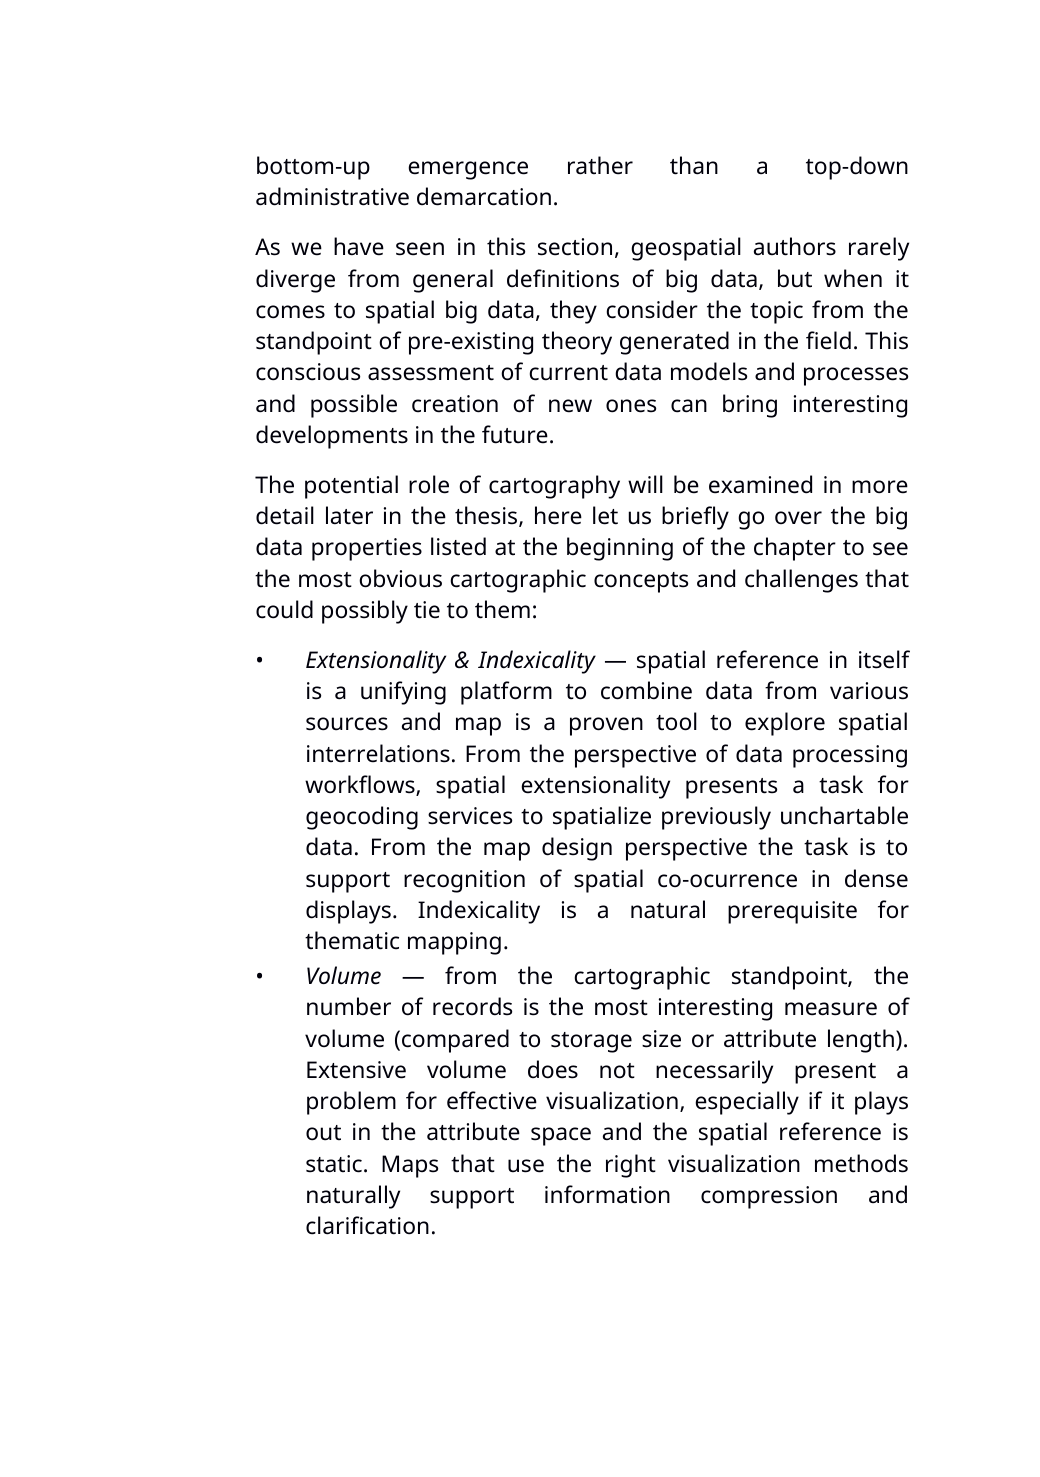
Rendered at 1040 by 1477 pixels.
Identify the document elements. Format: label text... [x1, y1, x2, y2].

text The potential role of cartography will be examined in more detail later in the thesis, here let us briefly go over the big data properties listed at the beginning of the chapter to see the most obvious cartographic concepts and challenges that could possibly tie to them: [255, 469, 910, 625]
list Extensionality & Indexicality — spatial reference in itself is a unifying platform to combine data from various sources and map is a proven tool to explore spatial interrelations. From the perspective of data processing workflows, spatial extensionality presents a task for geocoding services to spatialize previously unchartable data. From the map design perspective the task is to support recognition of spatial co-ocurrence in dense displays. Indexicality is a natural prerequisite for thematic mapping. [255, 644, 910, 956]
list Volume — from the cartographic standpoint, the number of records is the most interesting measure of volume (compared to storage size or attribute length). Extensive volume does not necessarily present a problem for effective visualization, especially if it plays out in the attribute space and the spatial reference is static. Maps that use the right visualization methods naturally support information compression and clarification. [255, 960, 910, 1241]
text As we have seen in this section, geospatial authors rarely diverge from general definitions of big data, but when it comes to spatial big data, they consider the topic from the standpoint of pre-existing theory generated in the field. This conscious assessment of current data models and processes and possible creation of new ones can bring interesting developments in the future. [255, 231, 910, 450]
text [255, 150, 910, 212]
